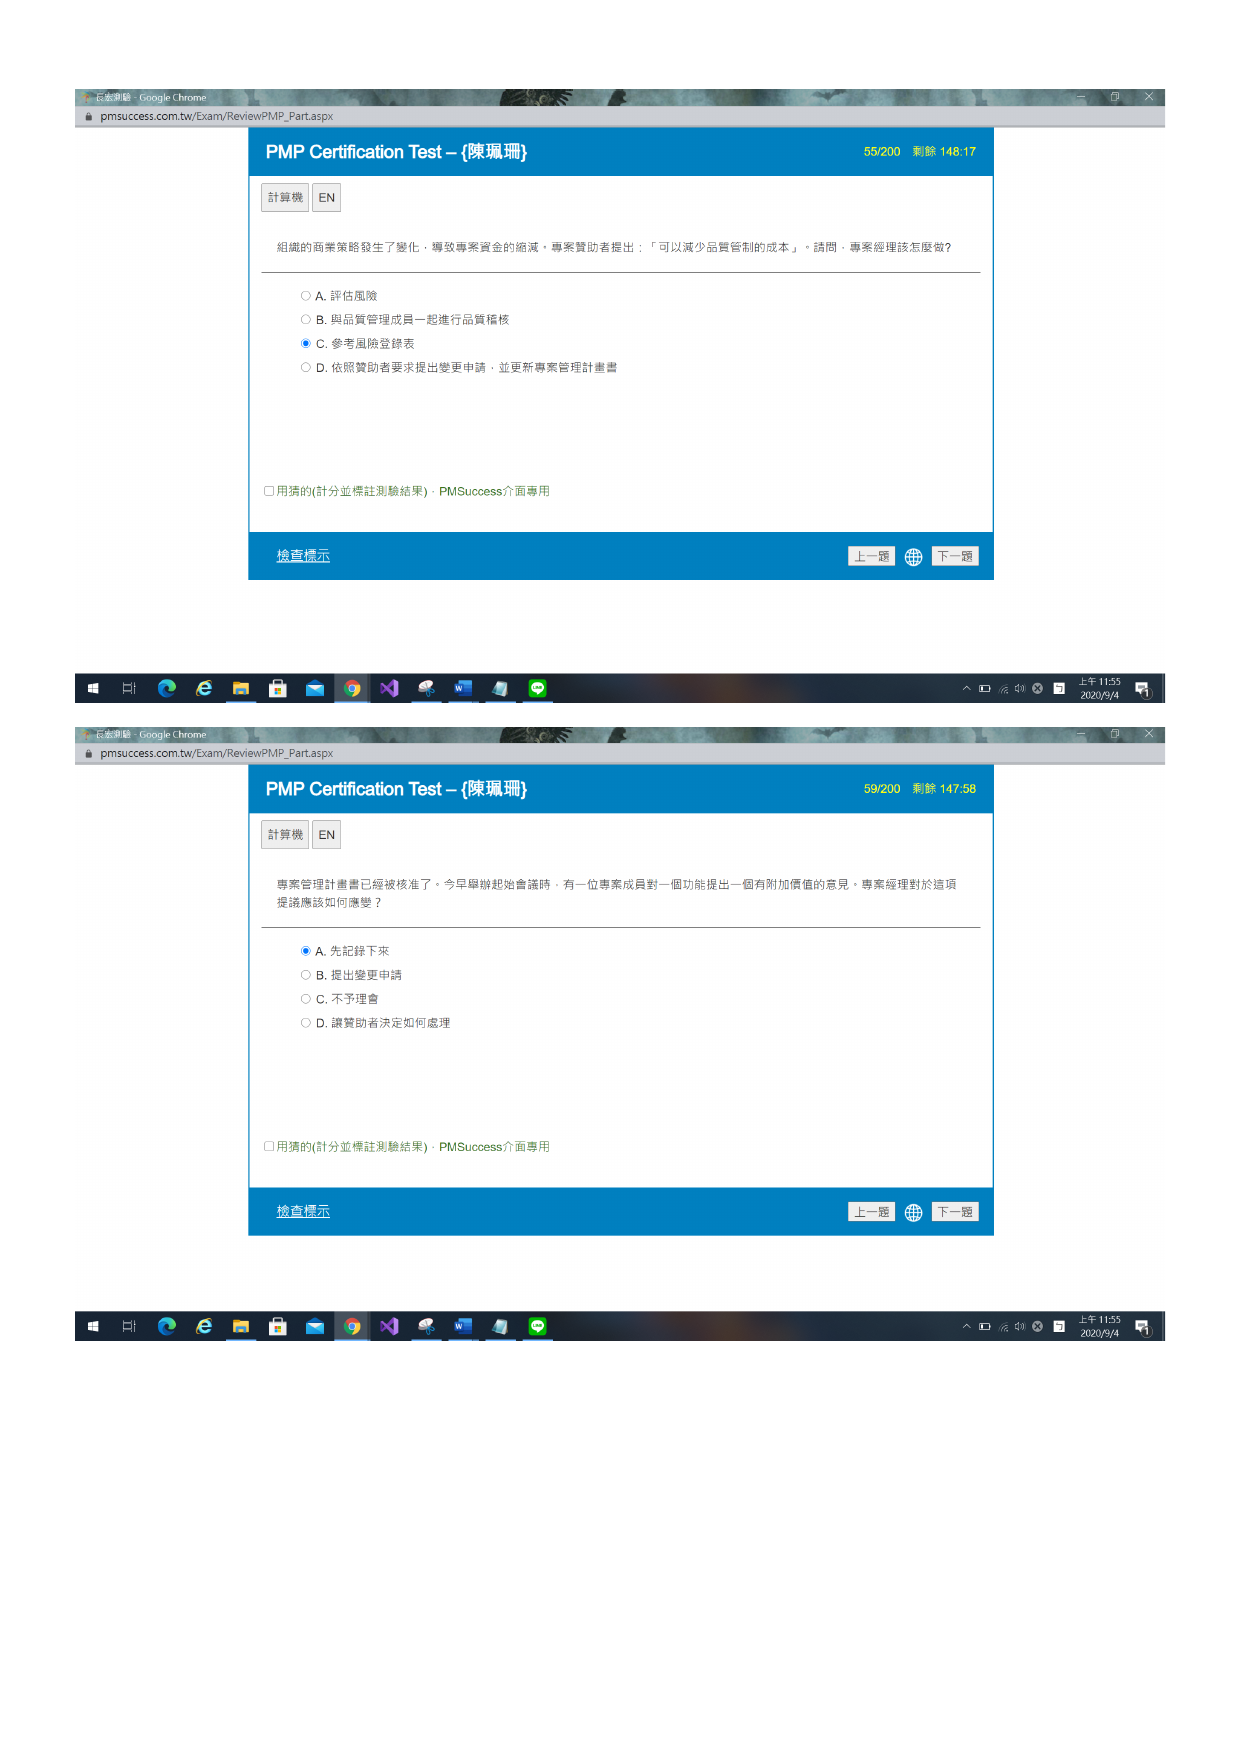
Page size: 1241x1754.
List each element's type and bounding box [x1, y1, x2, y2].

picture [75, 89, 1166, 703]
picture [75, 727, 1166, 1341]
